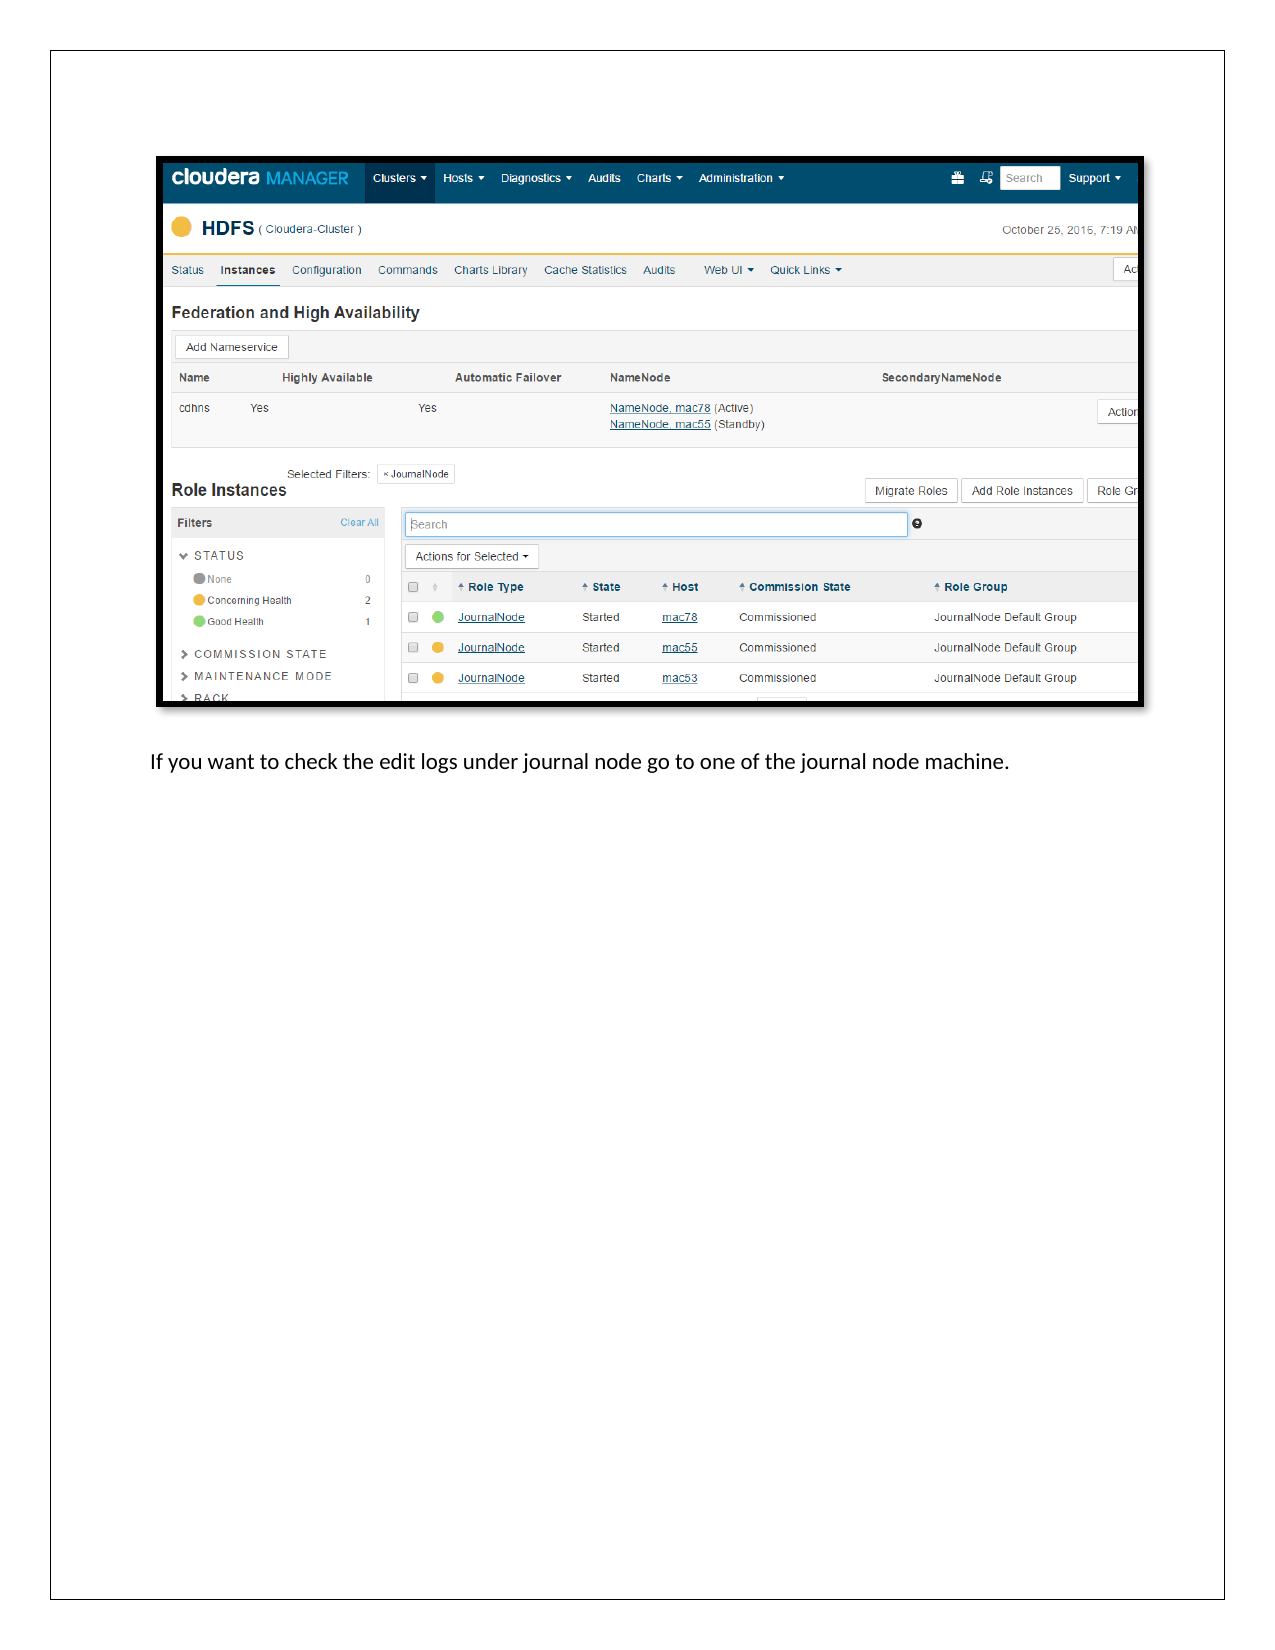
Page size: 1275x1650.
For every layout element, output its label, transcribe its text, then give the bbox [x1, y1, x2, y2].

text If you want to check the edit logs under journal node go to one of the journal node machine. [150, 747, 1125, 775]
picture [952, 172, 963, 178]
picture [650, 176, 660, 181]
picture [216, 169, 226, 184]
picture [508, 175, 519, 181]
picture [748, 175, 761, 181]
picture [1001, 167, 1060, 189]
picture [163, 163, 1138, 701]
picture [185, 169, 213, 184]
picture [229, 172, 259, 184]
picture [173, 172, 182, 184]
